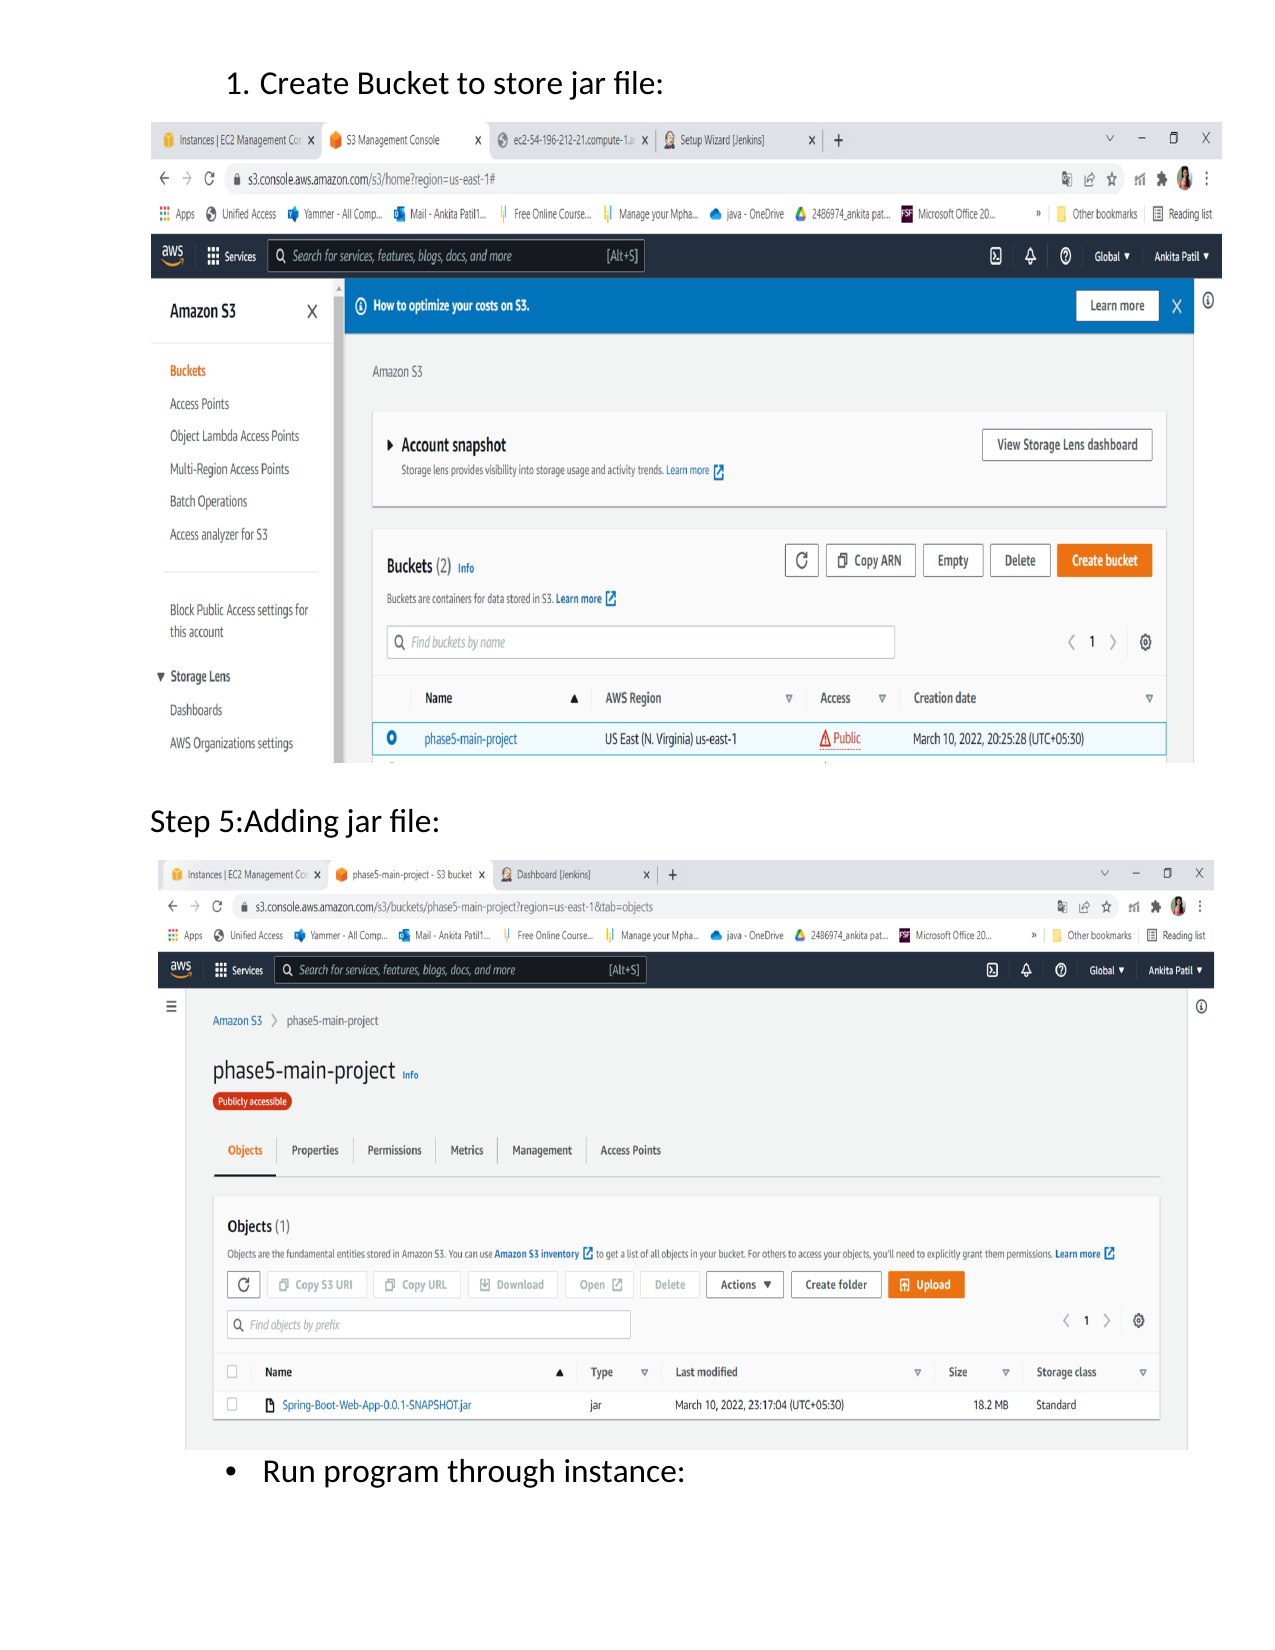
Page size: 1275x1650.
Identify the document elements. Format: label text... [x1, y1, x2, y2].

text Step 5:Adding jar file: [150, 800, 1223, 841]
picture [150, 121, 1222, 763]
text 1. Create Bucket to store jar file: [225, 62, 1223, 103]
list Run program through instance: [225, 1450, 1223, 1491]
picture [157, 859, 1215, 1450]
